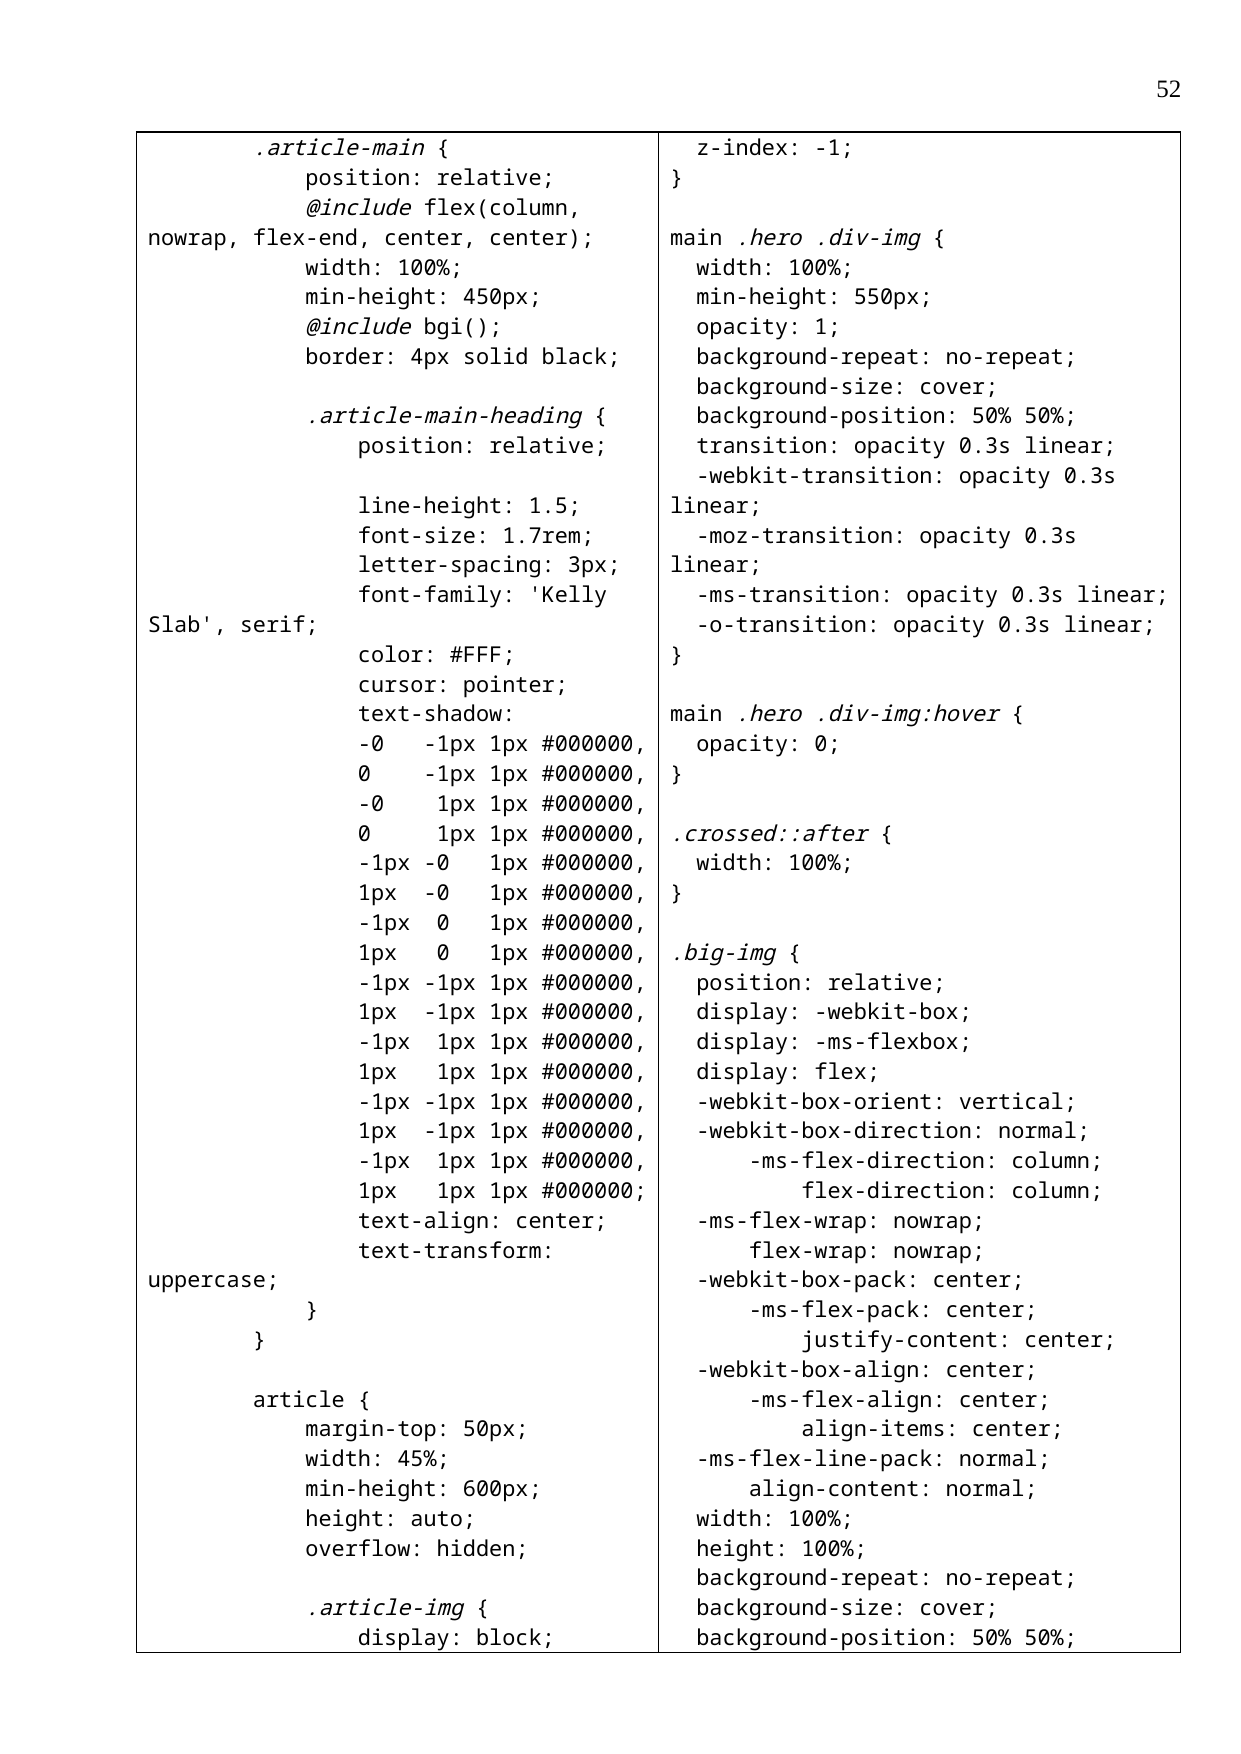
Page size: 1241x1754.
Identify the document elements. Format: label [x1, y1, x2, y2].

table_header [137, 133, 658, 1652]
table_header [659, 133, 1180, 1652]
